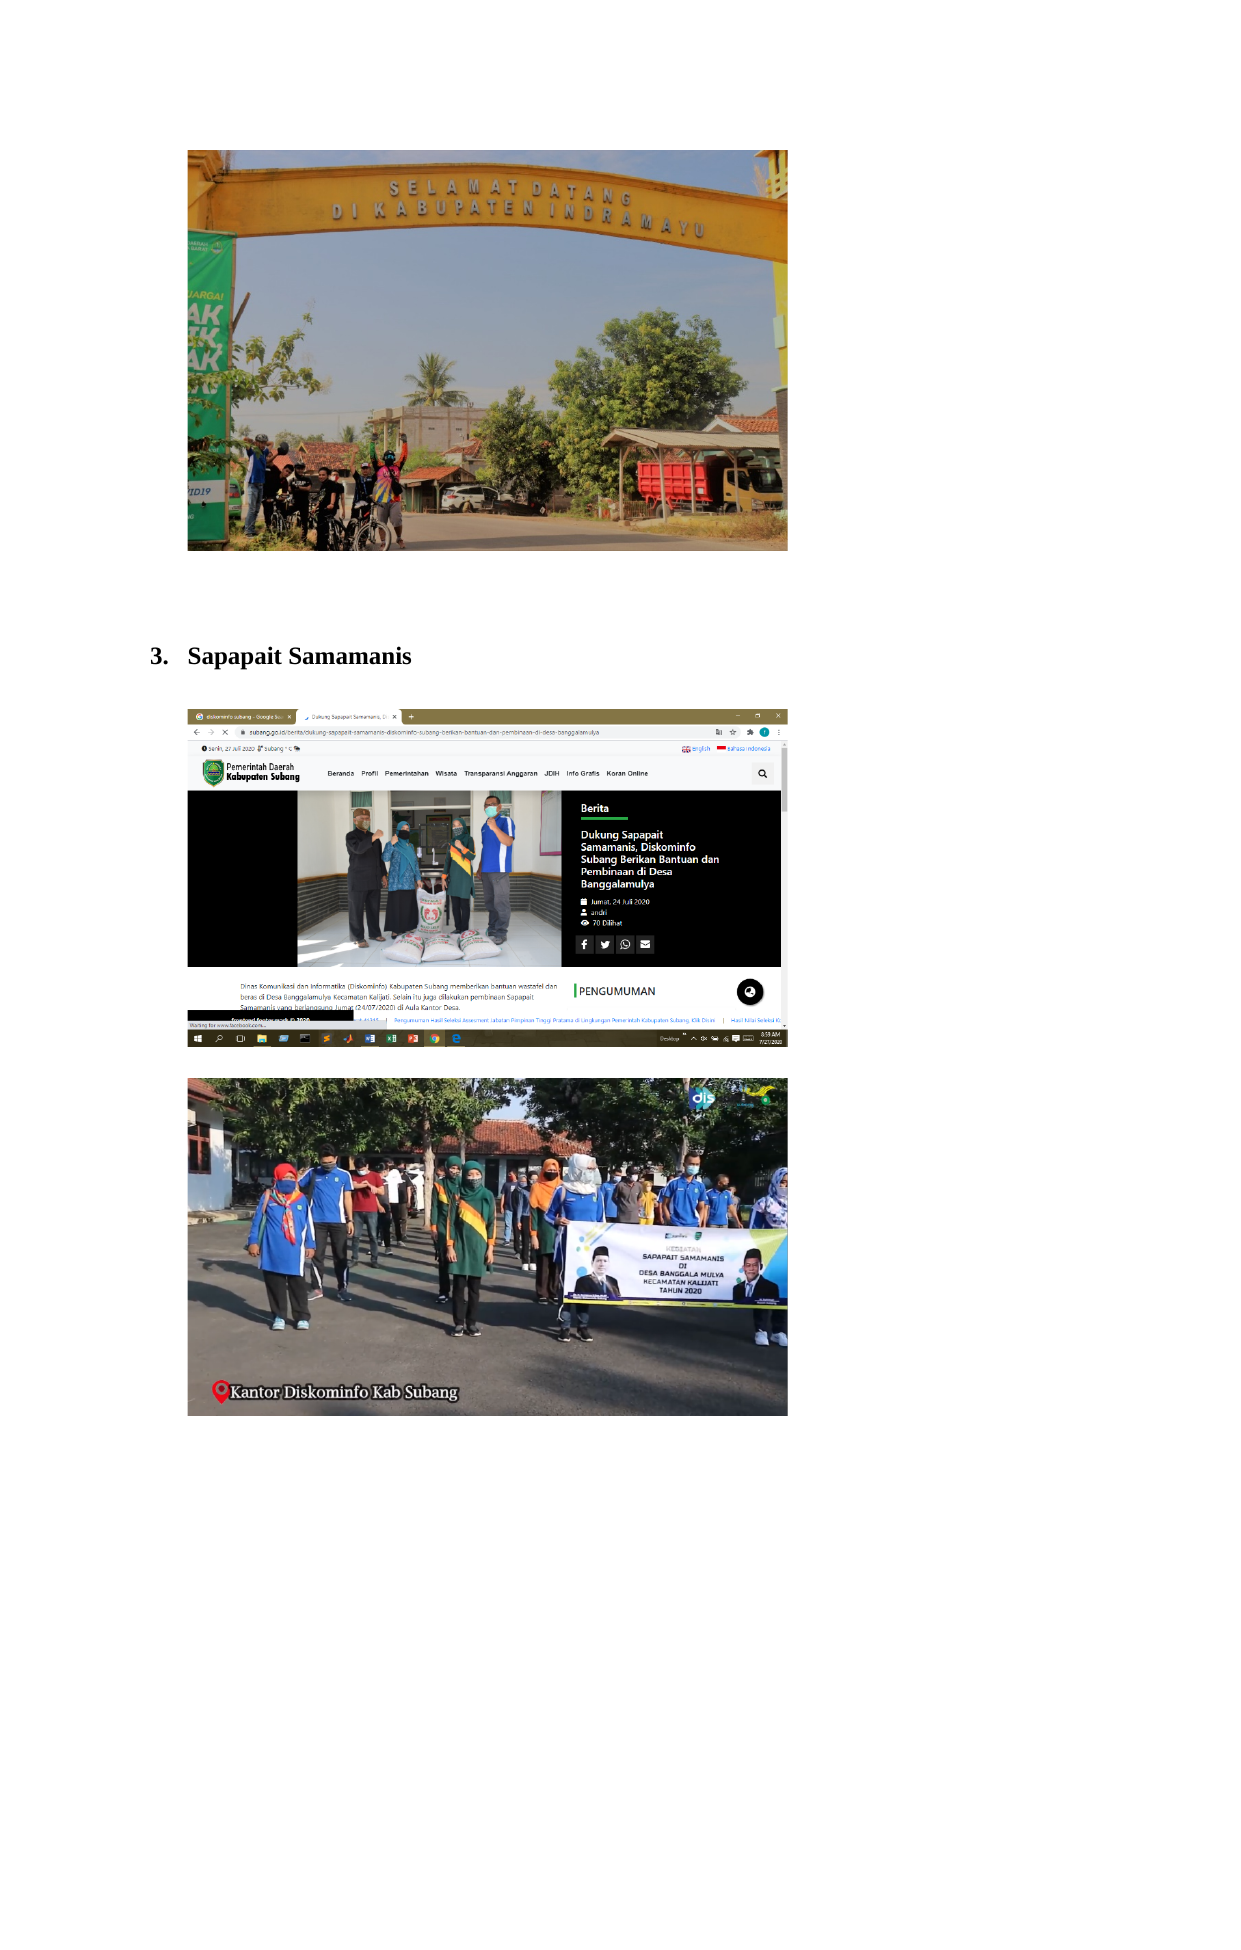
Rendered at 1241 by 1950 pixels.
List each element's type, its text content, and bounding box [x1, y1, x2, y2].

picture [187, 1078, 788, 1416]
picture [187, 709, 788, 1047]
subtitle Sapapait Samamanis [150, 641, 1090, 670]
picture [187, 150, 788, 551]
